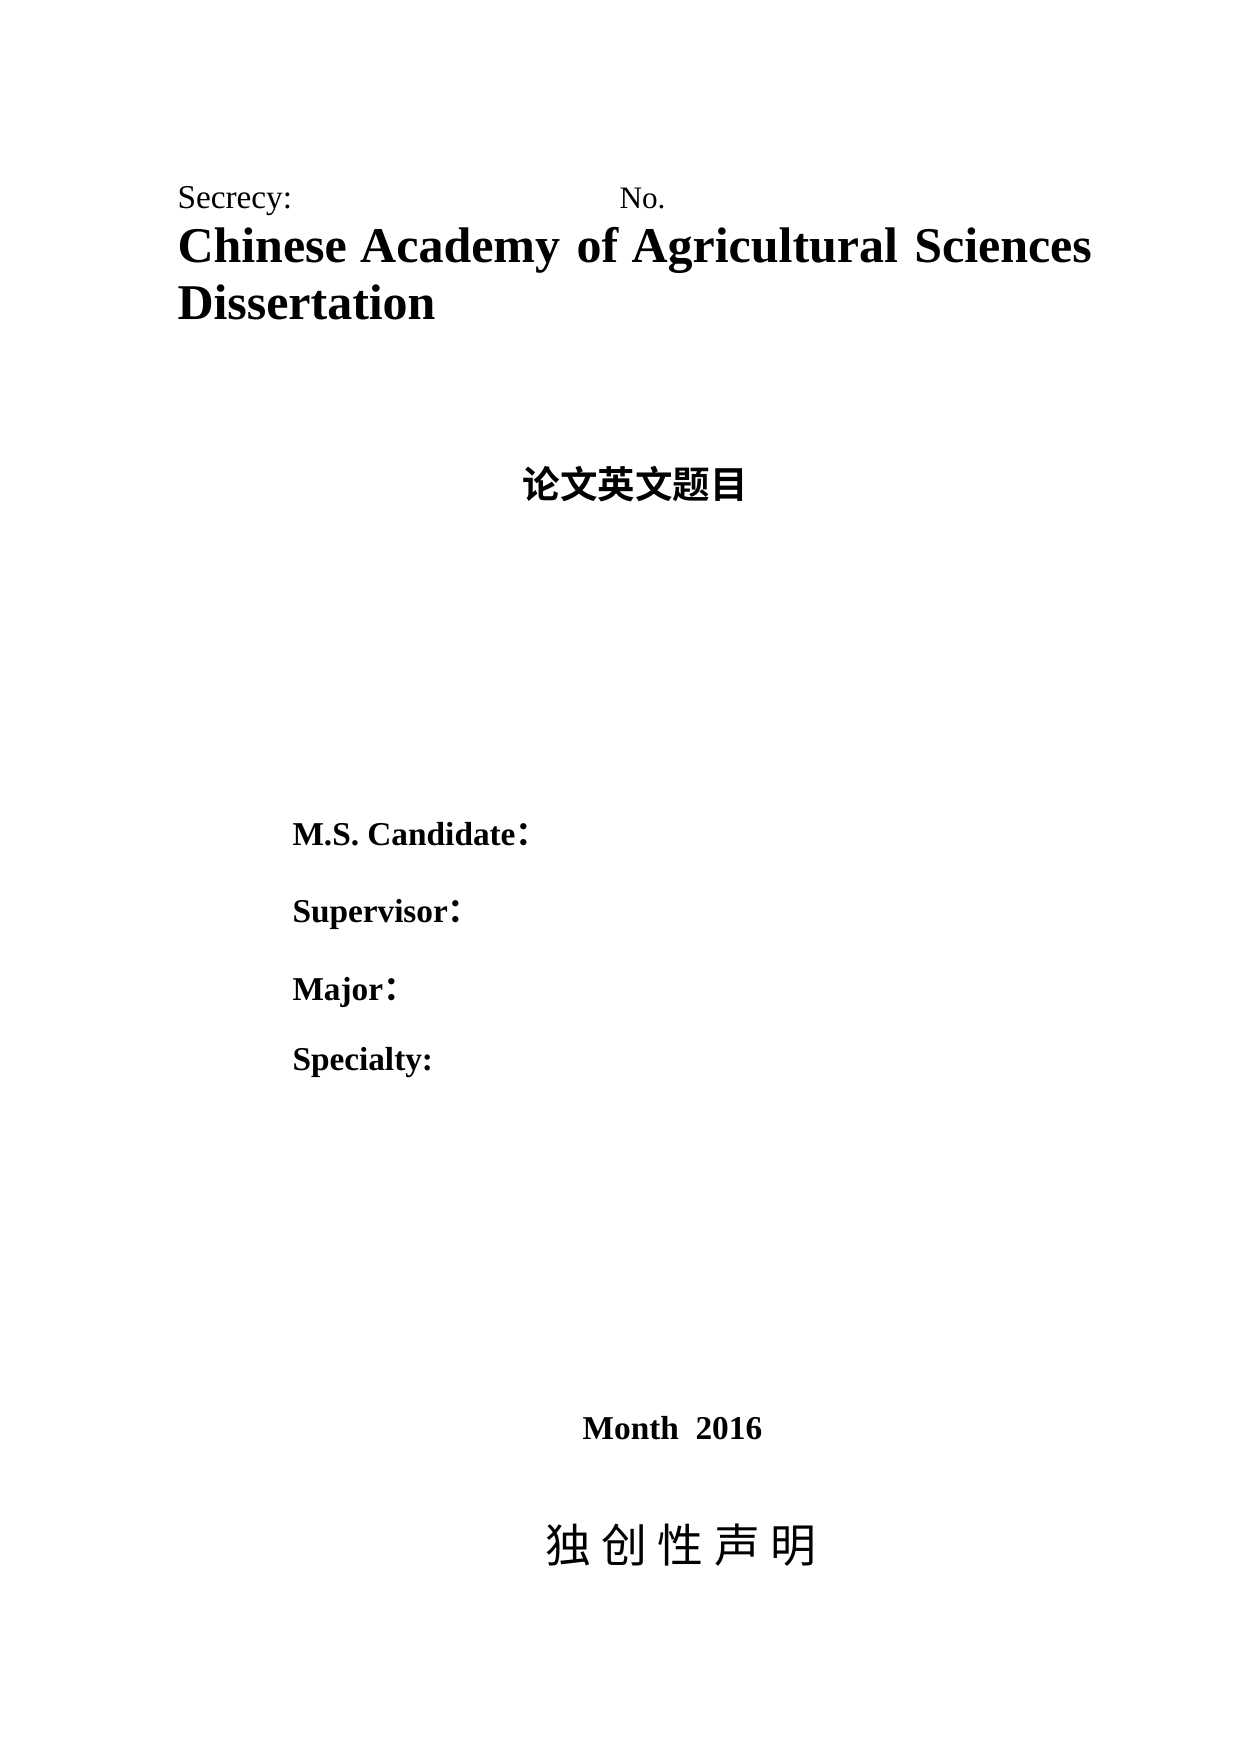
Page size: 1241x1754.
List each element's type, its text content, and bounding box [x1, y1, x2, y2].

text M.S. Candidate： [177, 807, 1092, 855]
text Chinese Academy of Agricultural Sciences Dissertation [177, 216, 1092, 331]
text 独 创 性 声 明 [177, 1509, 1092, 1576]
text 论文英文题目 [177, 455, 1092, 509]
text Supervisor： [177, 884, 1092, 932]
text Month 2016 [177, 1408, 1092, 1447]
text Specialty: [177, 1039, 1092, 1077]
text Secrecy: No. [177, 177, 1092, 216]
text Major： [177, 962, 1092, 1010]
